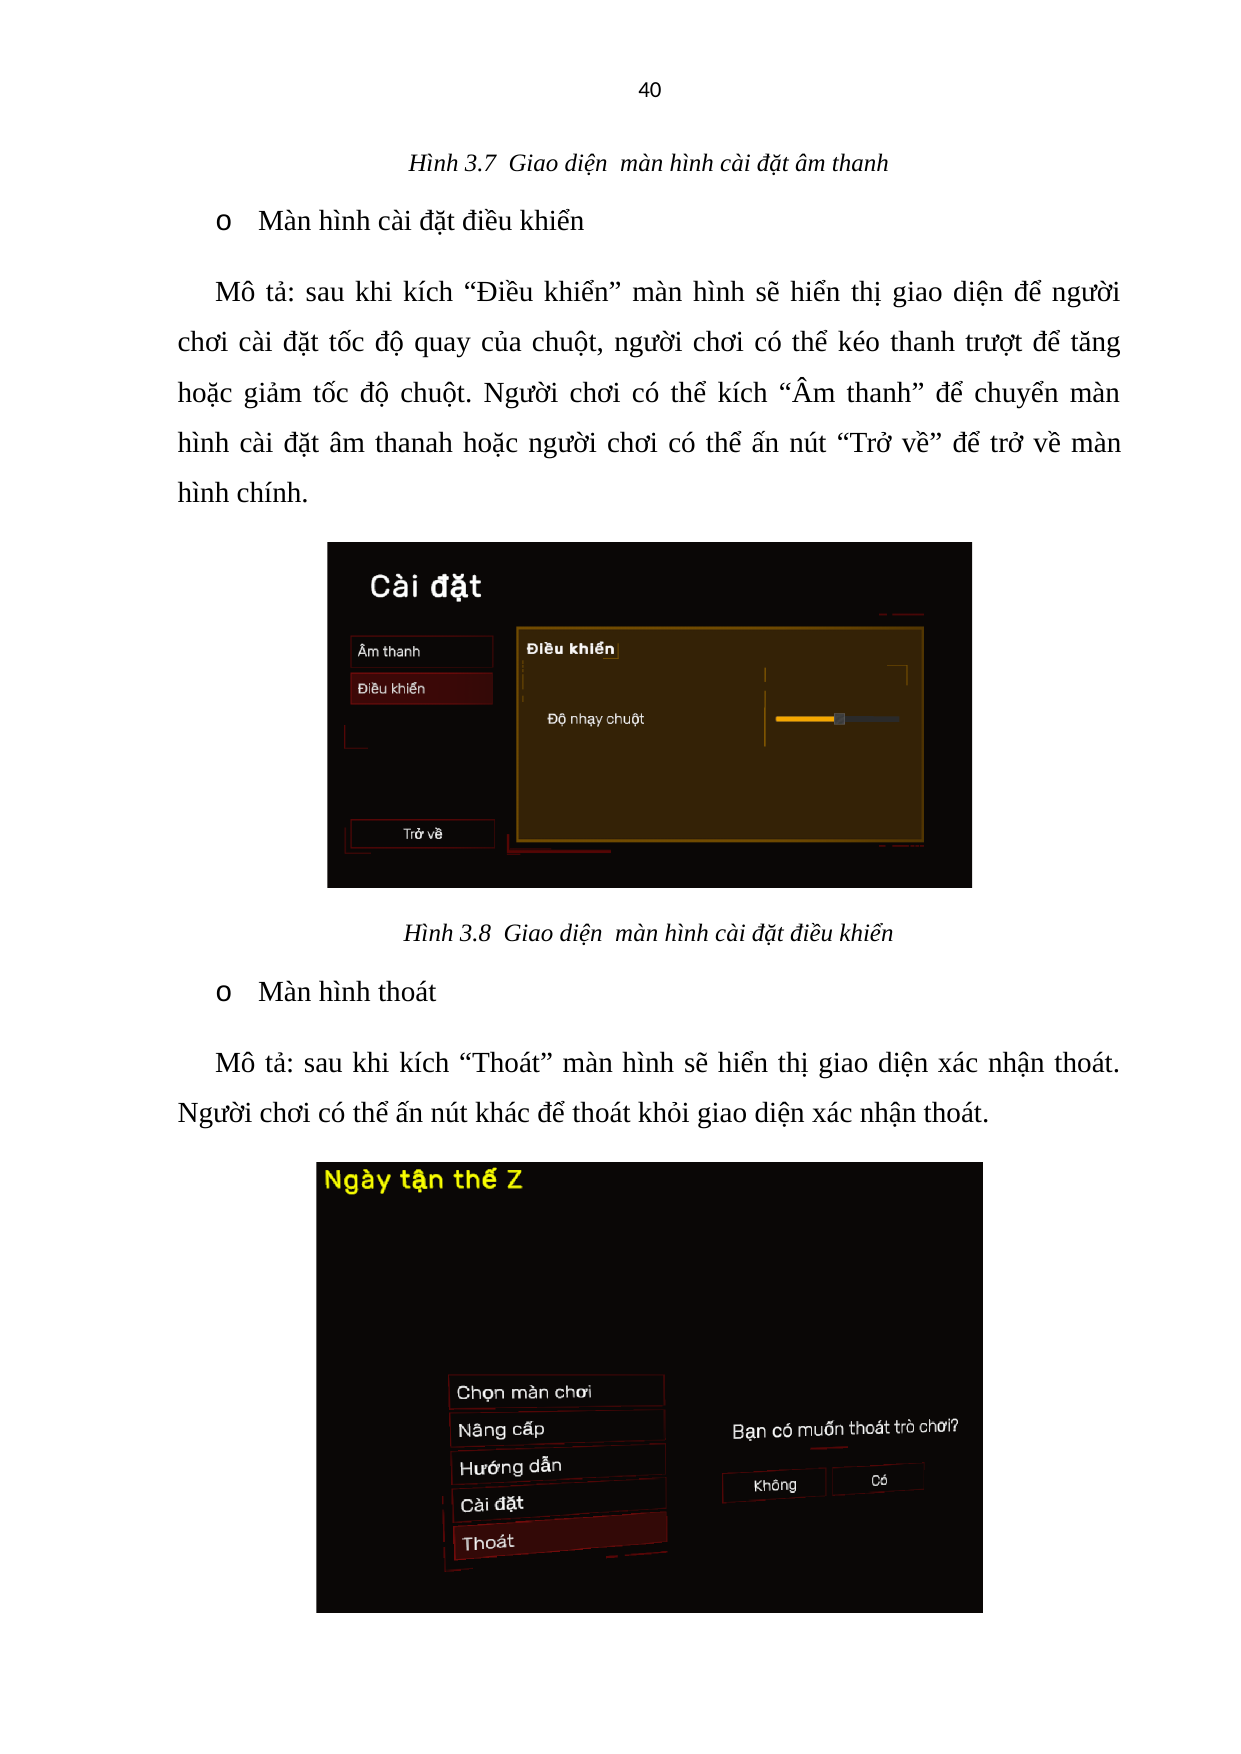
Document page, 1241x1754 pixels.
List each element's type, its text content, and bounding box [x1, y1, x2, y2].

text Mô tả: sau khi kích “Thoát” màn hình sẽ hiển thị giao diện xác nhận thoát. Người chơi có thể ấn nút khác để thoát khỏi giao diện xác nhận thoát. [177, 1045, 1122, 1129]
picture [316, 1162, 983, 1613]
list Màn hình cài đặt điều khiển [215, 203, 1122, 239]
text Hình 3.7 Giao diện màn hình cài đặt âm thanh [177, 148, 1122, 176]
list Màn hình thoát [215, 974, 1122, 1010]
text Hình 3.8 Giao diện màn hình cài đặt điều khiển [177, 918, 1122, 947]
text Mô tả: sau khi kích “Điều khiển” màn hình sẽ hiển thị giao diện để người chơi cài đặt tốc độ quay của chuột, người chơi có thể kéo thanh trượt để tăng hoặc giảm tốc độ chuột. Người chơi có thể kích “Âm thanh” để chuyển màn hình cài đặt âm thanah hoặc người chơi có thể ấn nút “Trở về” để trở về màn hình chính. [177, 274, 1122, 509]
picture [327, 542, 973, 888]
